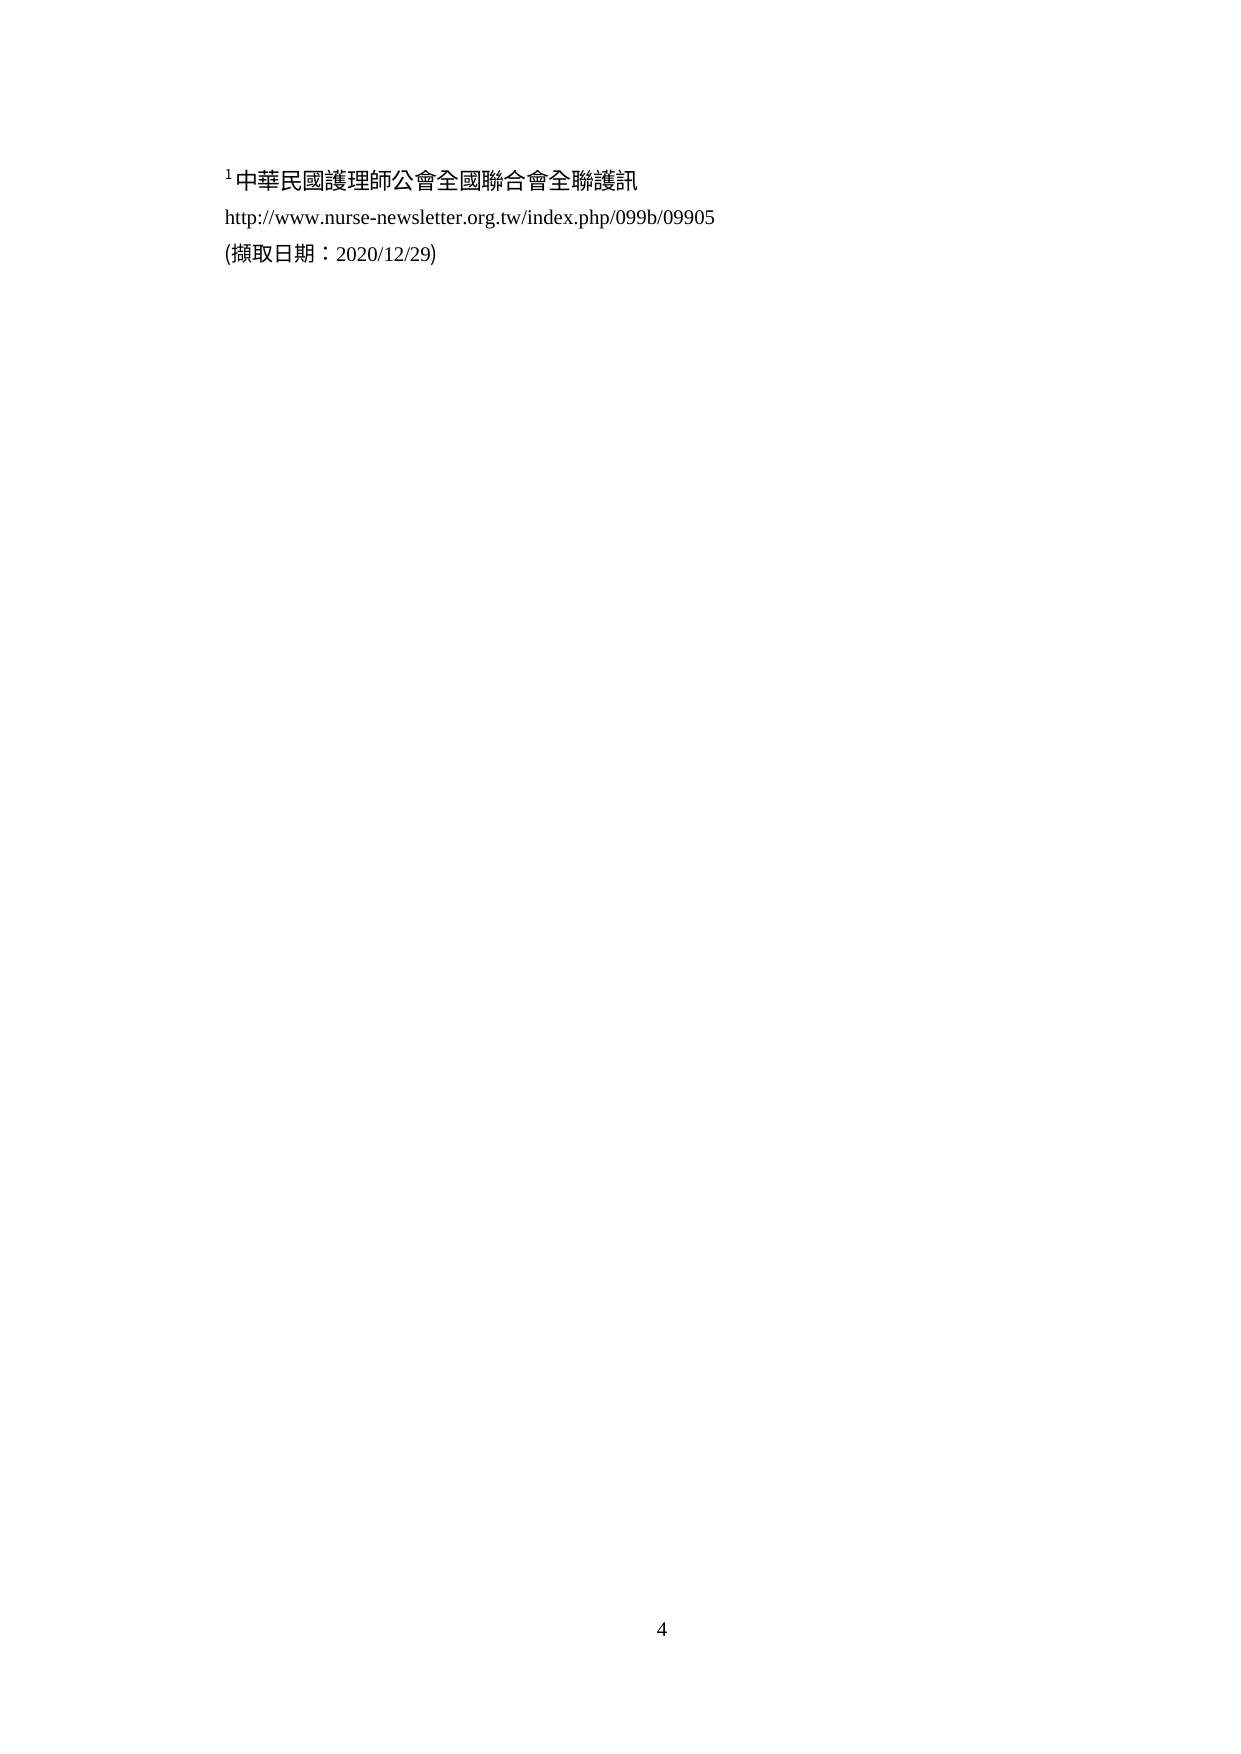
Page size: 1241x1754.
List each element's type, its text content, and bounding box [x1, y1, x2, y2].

text (擷取日期：2020/12/29) [224, 238, 969, 267]
text http://www.nurse-newsletter.org.tw/index.php/099b/09905 [224, 206, 969, 229]
text 1 中華民國護理師公會全國聯合會全聯護訊 [224, 164, 969, 196]
